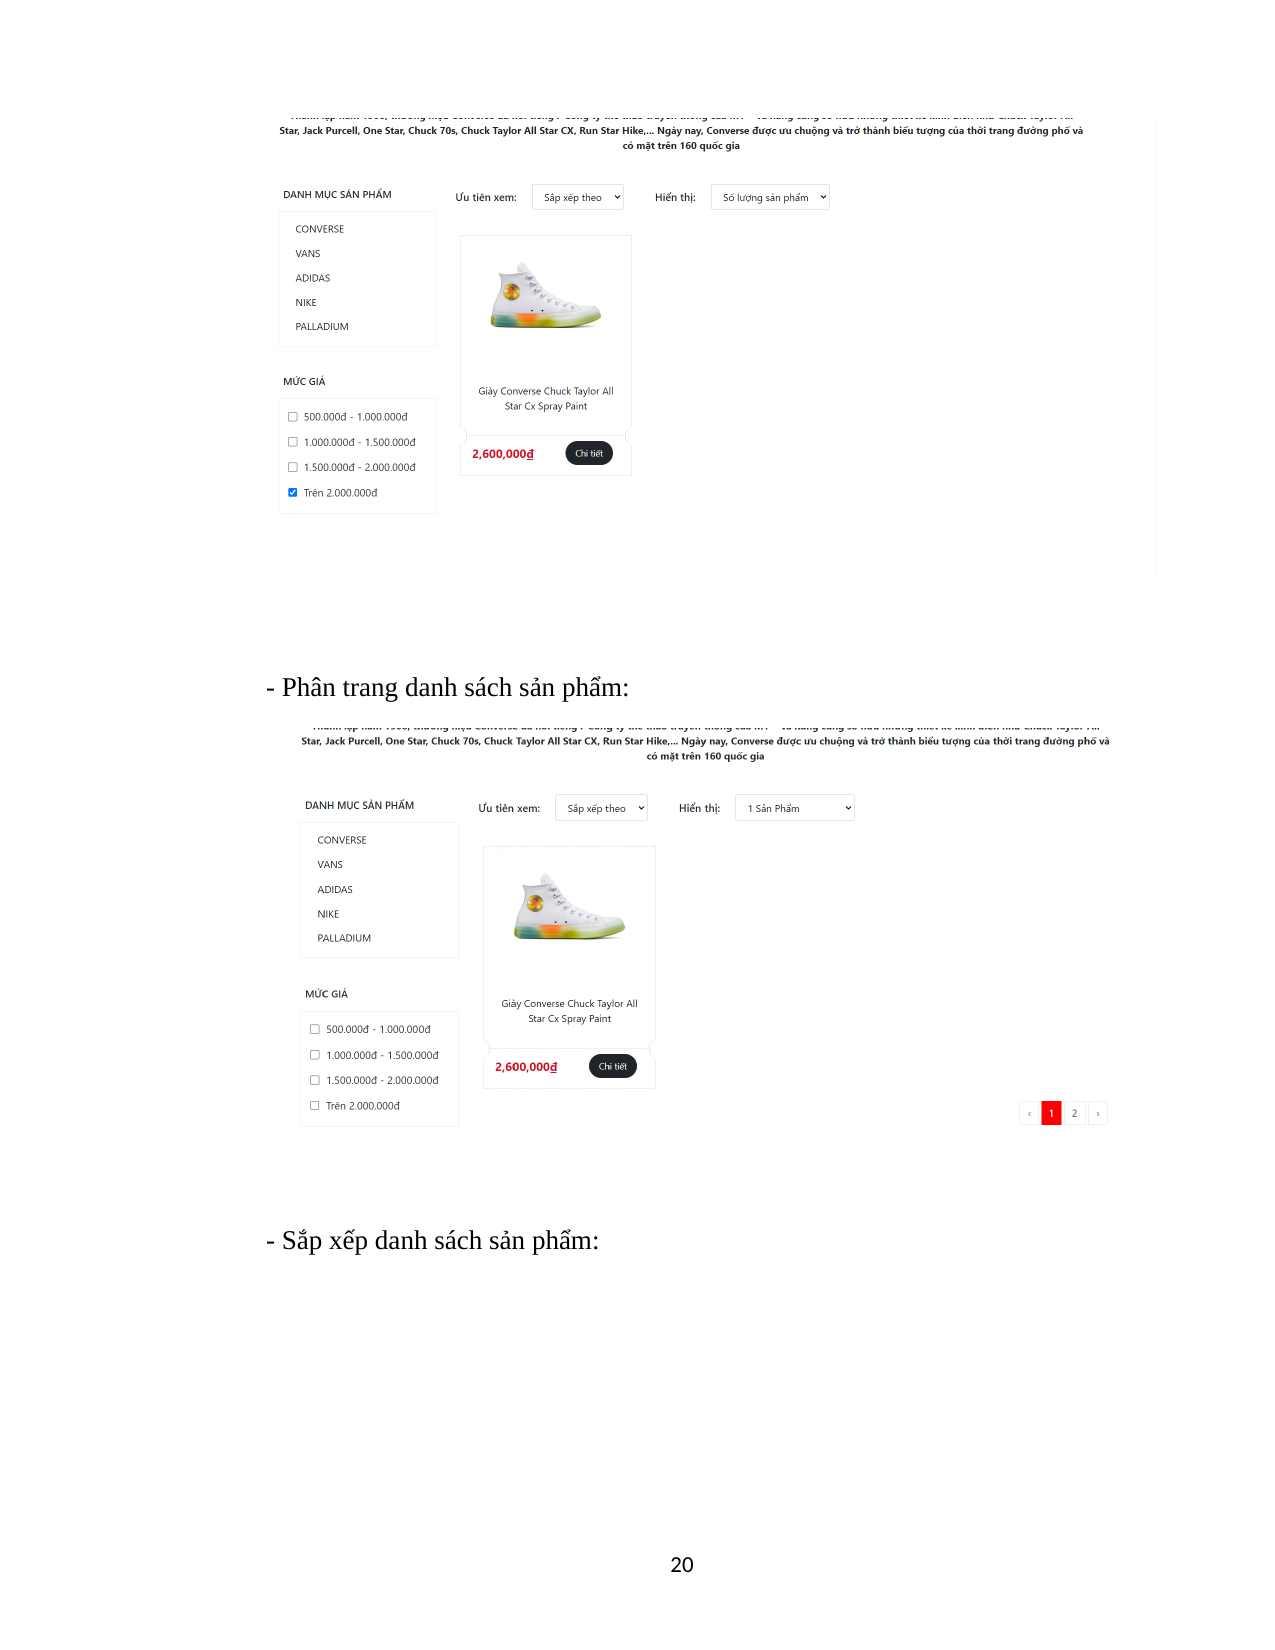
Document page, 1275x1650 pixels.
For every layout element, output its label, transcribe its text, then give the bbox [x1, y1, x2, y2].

text - Phân trang danh sách sản phẩm: [266, 671, 1157, 703]
picture [206, 118, 1157, 575]
text - Sắp xếp danh sách sản phẩm: [266, 1224, 1157, 1255]
picture [228, 728, 1180, 1189]
